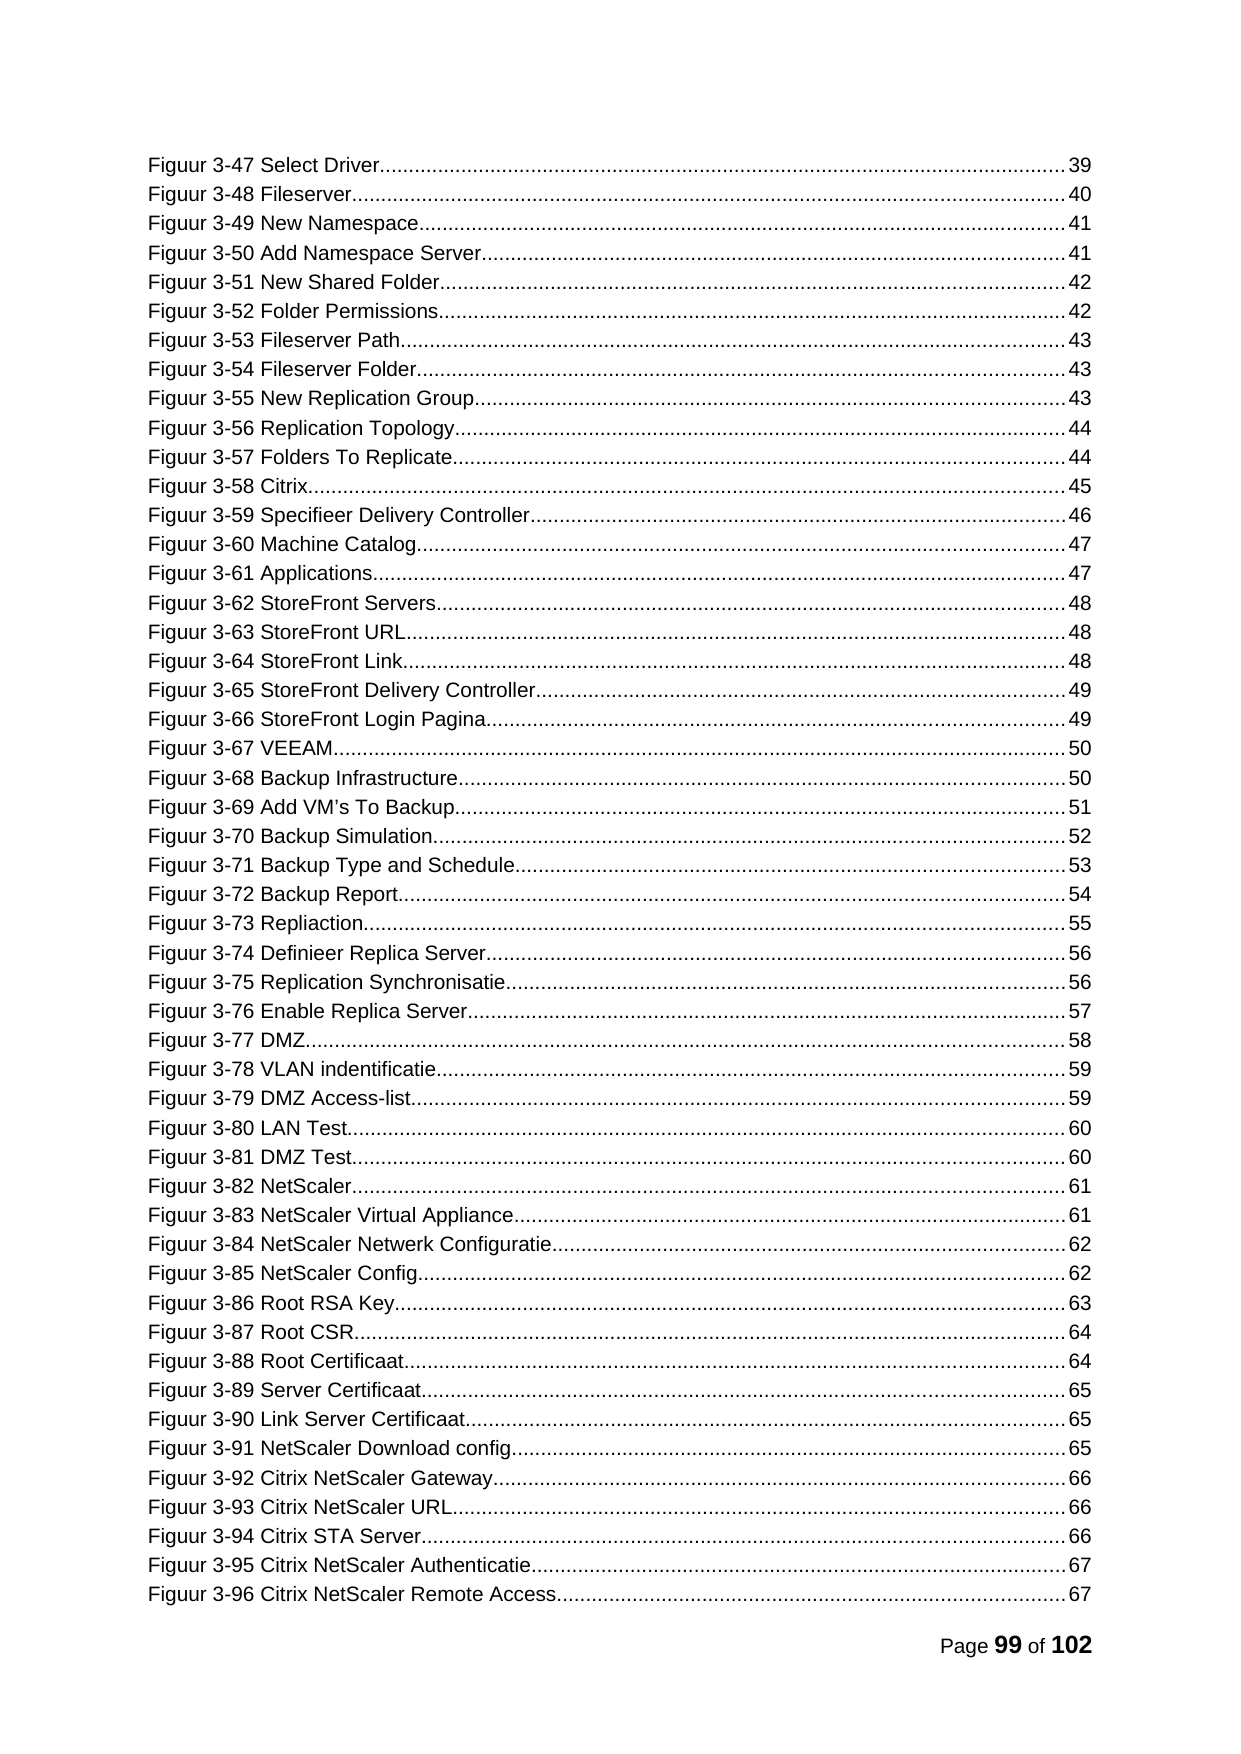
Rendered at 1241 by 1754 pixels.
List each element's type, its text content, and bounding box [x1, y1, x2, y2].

text Figuur 3-47 Select Driver 39 [148, 148, 1092, 177]
text Figuur 3-66 StoreFront Login Pagina 49 [148, 702, 1092, 731]
text Figuur 3-50 Add Namespace Server 41 [148, 235, 1092, 264]
text Figuur 3-72 Backup Report 54 [148, 877, 1092, 906]
text Figuur 3-89 Server Certificaat 65 [148, 1373, 1092, 1402]
text Figuur 3-54 Fileserver Folder 43 [148, 352, 1092, 381]
text Figuur 3-86 Root RSA Key 63 [148, 1285, 1092, 1314]
text Figuur 3-56 Replication Topology 44 [148, 410, 1092, 439]
text Figuur 3-58 Citrix 45 [148, 468, 1092, 498]
text Figuur 3-74 Definieer Replica Server 56 [148, 935, 1092, 964]
text Figuur 3-80 LAN Test 60 [148, 1110, 1092, 1139]
text Figuur 3-71 Backup Type and Schedule 53 [148, 848, 1092, 877]
text Figuur 3-69 Add VM’s To Backup 51 [148, 789, 1092, 818]
text Figuur 3-53 Fileserver Path 43 [148, 323, 1092, 352]
text Figuur 3-51 New Shared Folder 42 [148, 264, 1092, 293]
text Figuur 3-88 Root Certificaat 64 [148, 1343, 1092, 1373]
text Figuur 3-59 Specifieer Delivery Controller 46 [148, 498, 1092, 527]
text Figuur 3-93 Citrix NetScaler URL 66 [148, 1489, 1092, 1518]
text Figuur 3-57 Folders To Replicate 44 [148, 439, 1092, 468]
text Figuur 3-96 Citrix NetScaler Remote Access 67 [148, 1577, 1092, 1606]
text Figuur 3-85 NetScaler Config 62 [148, 1256, 1092, 1285]
text Figuur 3-65 StoreFront Delivery Controller 49 [148, 673, 1092, 702]
text Figuur 3-78 VLAN indentificatie 59 [148, 1052, 1092, 1081]
text Figuur 3-90 Link Server Certificaat 65 [148, 1402, 1092, 1431]
text Figuur 3-83 NetScaler Virtual Appliance 61 [148, 1198, 1092, 1227]
text Figuur 3-52 Folder Permissions 42 [148, 293, 1092, 323]
text Figuur 3-48 Fileserver 40 [148, 177, 1092, 206]
text Figuur 3-73 Repliaction 55 [148, 906, 1092, 935]
text Figuur 3-70 Backup Simulation 52 [148, 818, 1092, 848]
text Figuur 3-76 Enable Replica Server 57 [148, 993, 1092, 1023]
text Figuur 3-87 Root CSR 64 [148, 1314, 1092, 1343]
text Figuur 3-75 Replication Synchronisatie 56 [148, 964, 1092, 993]
text Figuur 3-68 Backup Infrastructure 50 [148, 760, 1092, 789]
text Figuur 3-62 StoreFront Servers 48 [148, 585, 1092, 614]
text Figuur 3-77 DMZ 58 [148, 1023, 1092, 1052]
text Figuur 3-60 Machine Catalog 47 [148, 527, 1092, 556]
text Figuur 3-84 NetScaler Netwerk Configuratie 62 [148, 1227, 1092, 1256]
text Figuur 3-61 Applications 47 [148, 556, 1092, 585]
text Figuur 3-64 StoreFront Link 48 [148, 643, 1092, 673]
text Figuur 3-63 StoreFront URL 48 [148, 614, 1092, 643]
text Figuur 3-79 DMZ Access-list 59 [148, 1081, 1092, 1110]
text Figuur 3-55 New Replication Group 43 [148, 381, 1092, 410]
text Figuur 3-95 Citrix NetScaler Authenticatie 67 [148, 1548, 1092, 1577]
text Figuur 3-82 NetScaler 61 [148, 1168, 1092, 1198]
text Figuur 3-49 New Namespace 41 [148, 206, 1092, 235]
text Figuur 3-67 VEEAM 50 [148, 731, 1092, 760]
text Figuur 3-91 NetScaler Download config 65 [148, 1431, 1092, 1460]
text Figuur 3-81 DMZ Test 60 [148, 1139, 1092, 1168]
text Figuur 3-94 Citrix STA Server 66 [148, 1518, 1092, 1548]
text Figuur 3-92 Citrix NetScaler Gateway 66 [148, 1460, 1092, 1489]
